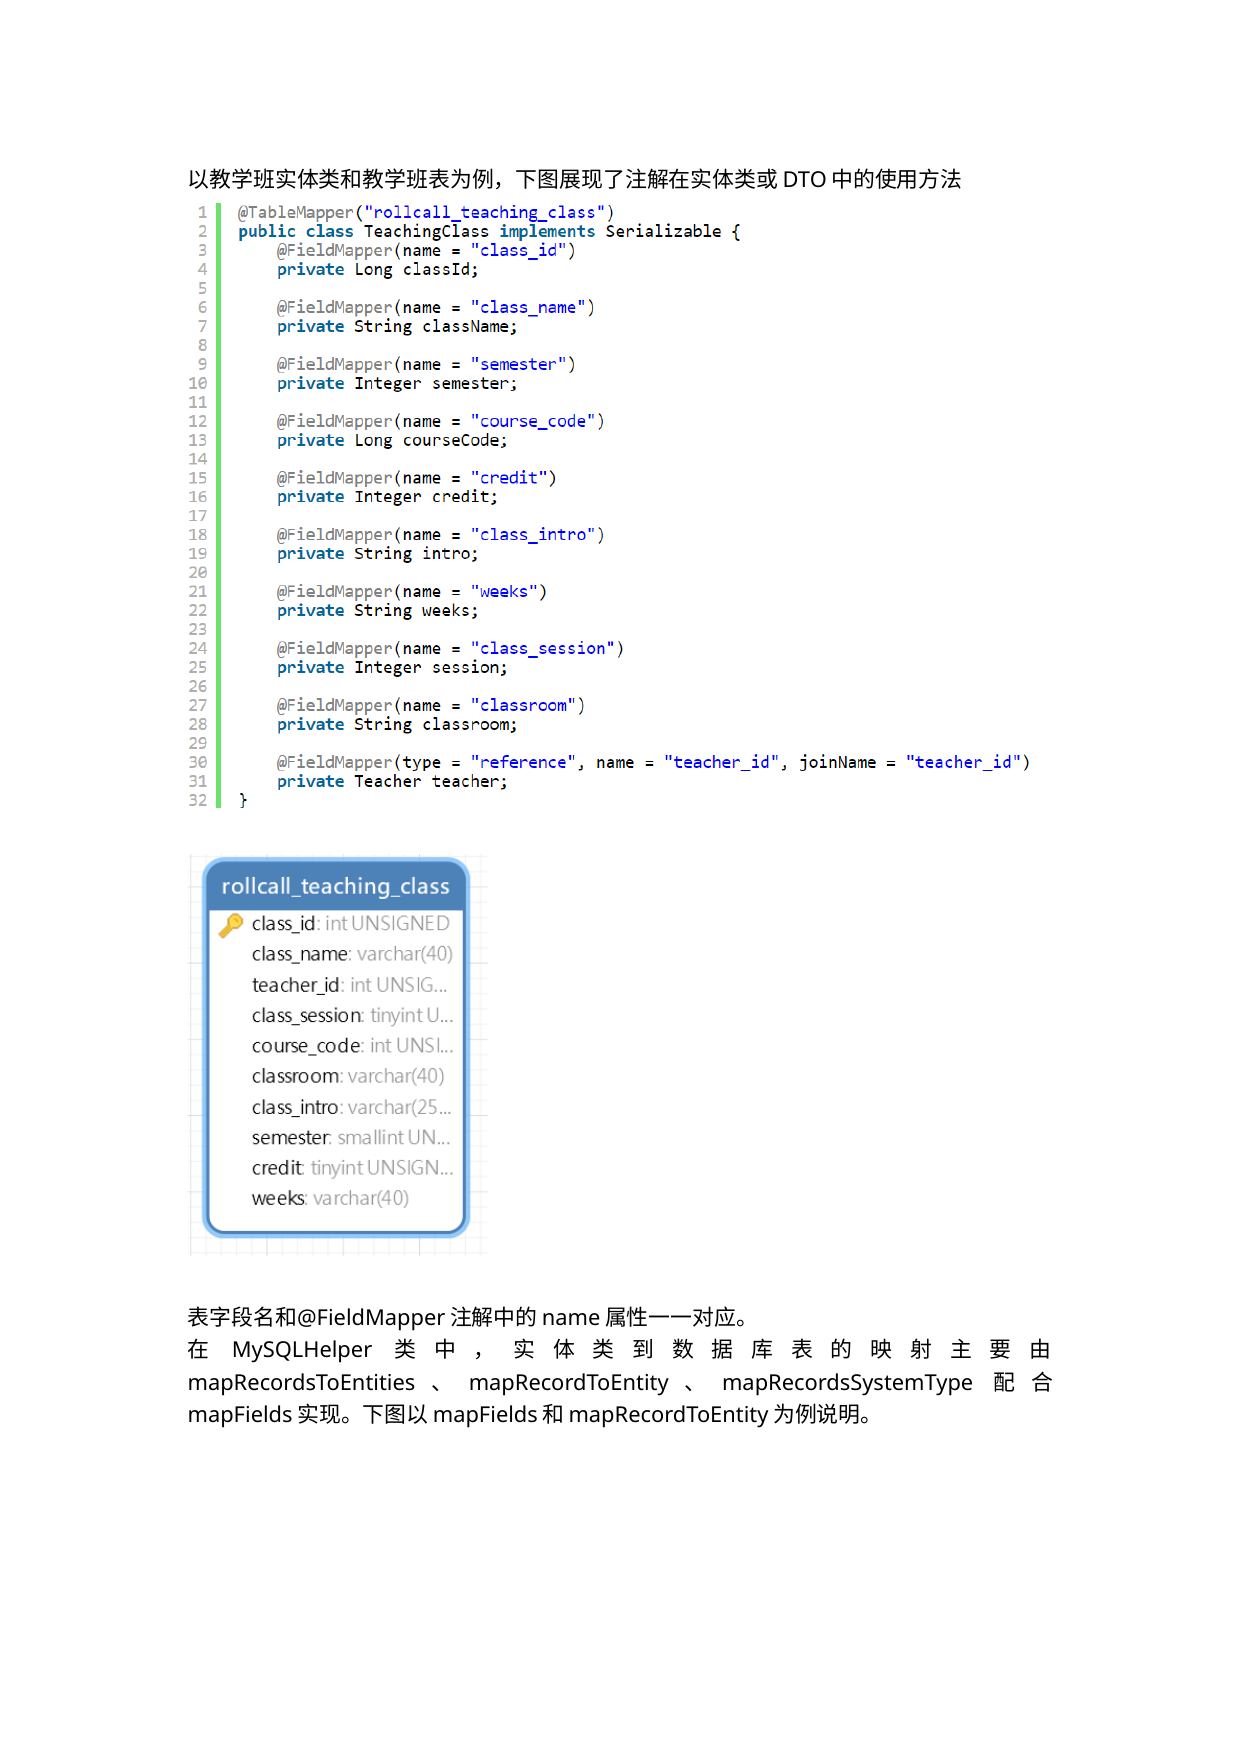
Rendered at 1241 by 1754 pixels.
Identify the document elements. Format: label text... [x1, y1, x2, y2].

text 以教学班实体类和教学班表为例，下图展现了注解在实体类或DTO中的使用方法 [187, 162, 1053, 194]
picture [178, 196, 1043, 808]
text 表字段名和@FieldMapper注解中的name属性一一对应。 [187, 1299, 1053, 1332]
text 在MySQLHelper类中，实体类到数据库表的映射主要由mapRecordsToEntities、mapRecordToEntity、mapRecordsSystemType配合mapFields实现。下图以mapFields和mapRecordToEntity为例说明。 [187, 1332, 1053, 1429]
picture [187, 854, 488, 1256]
